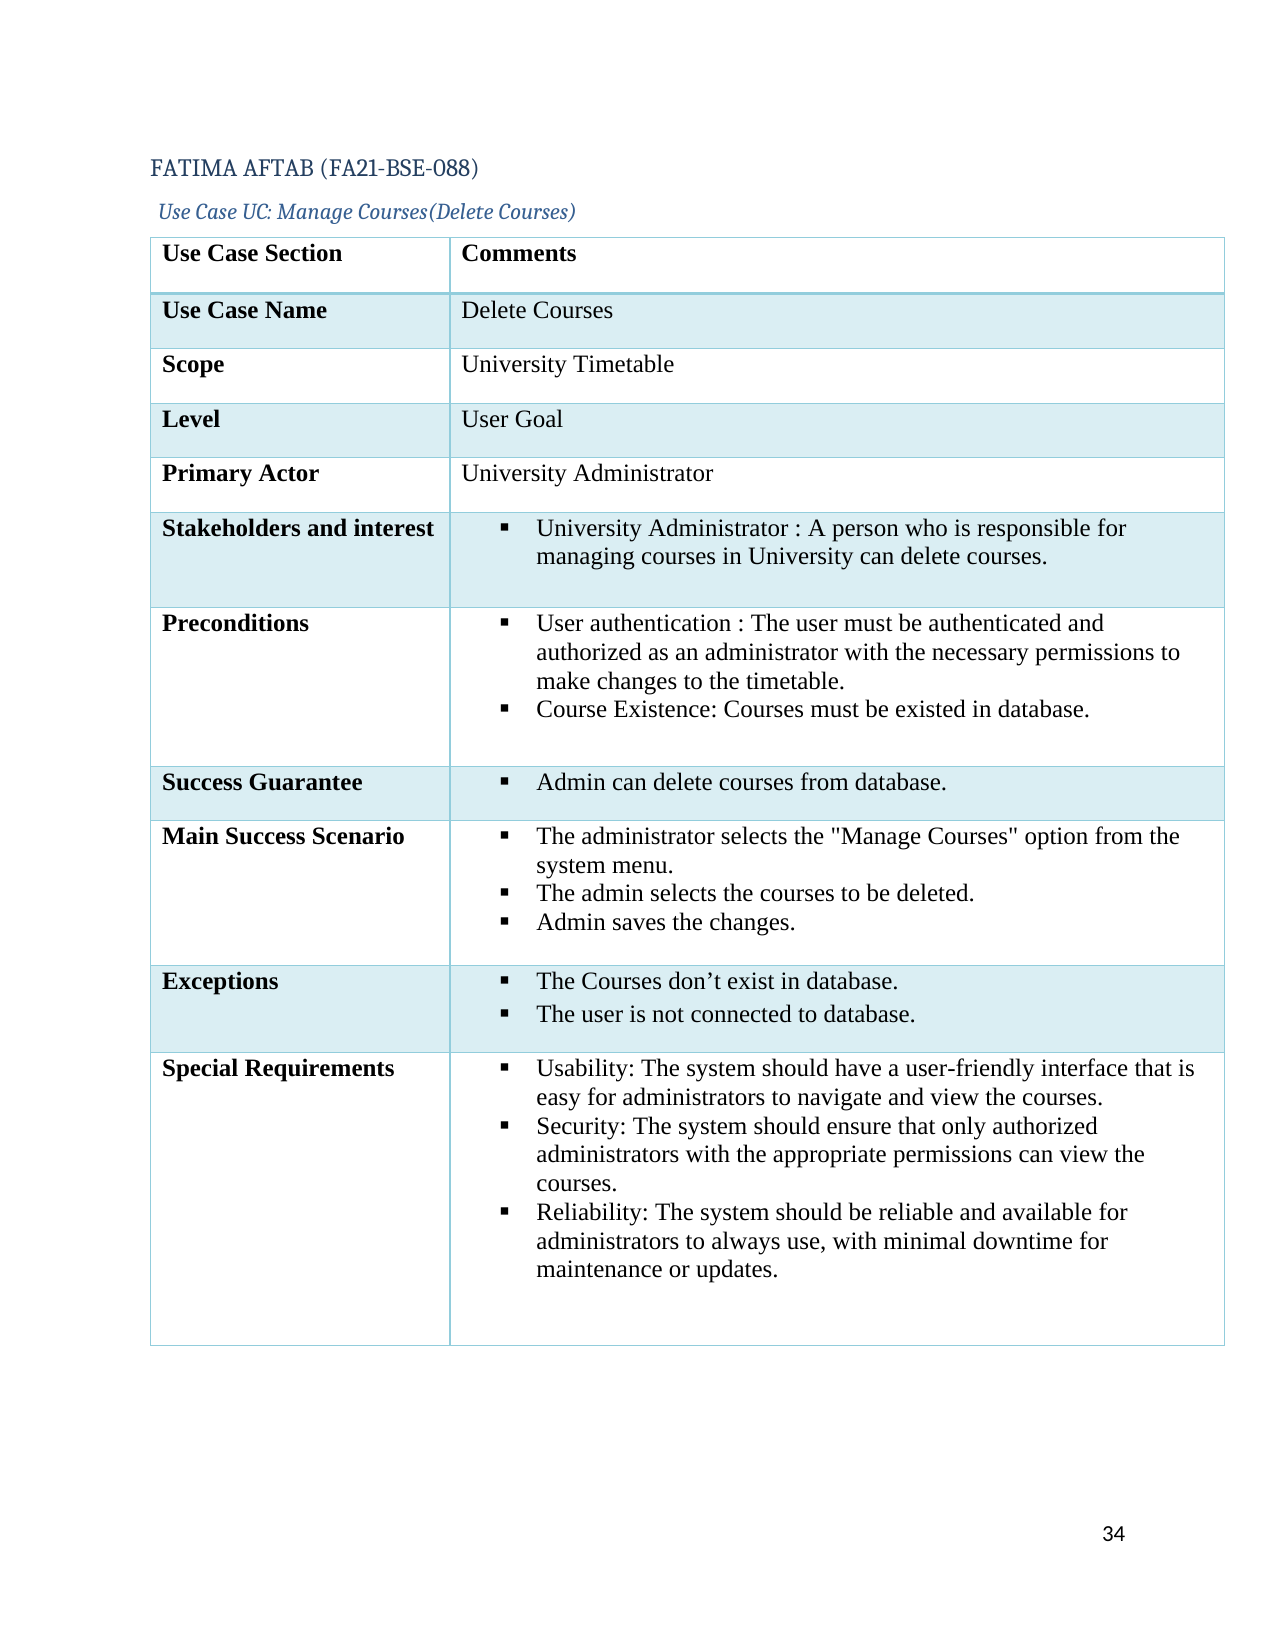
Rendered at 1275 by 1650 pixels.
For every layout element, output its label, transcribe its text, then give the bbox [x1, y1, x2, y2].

subtitle FATIMA AFTAB (FA21-BSE-088) [150, 154, 1125, 183]
table_cell User Goal [451, 404, 1224, 457]
table_header Use Case Section [151, 238, 449, 292]
table_cell Admin can delete courses from database. [451, 767, 1224, 820]
table_cell Stakeholders and interest [151, 513, 449, 607]
table_cell The administrator selects the "Manage Courses" option from the system menu. The admin selects the courses to be deleted. Admin saves the changes. [451, 821, 1224, 965]
table_cell Delete Courses [451, 295, 1224, 348]
table_cell Main Success Scenario [151, 821, 449, 965]
table_cell Preconditions [151, 608, 449, 766]
table_cell Success Guarantee [151, 767, 449, 820]
table_cell Exceptions [151, 966, 449, 1052]
table_cell Primary Actor [151, 458, 449, 512]
table_cell University Administrator : A person who is responsible for managing courses in University can delete courses. [451, 513, 1224, 607]
table_header Comments [451, 238, 1224, 292]
table_cell University Timetable [451, 349, 1224, 403]
table_cell Usability: The system should have a user-friendly interface that is easy for administrators to navigate and view the courses. Security: The system should ensure that only authorized administrators with the appropriate permissions can view the courses. Reliability: The system should be reliable and available for administrators to always use, with minimal downtime for maintenance or updates. [451, 1053, 1224, 1345]
table_cell Special Requirements [151, 1053, 449, 1345]
table_cell Scope [151, 349, 449, 403]
table_cell University Administrator [451, 458, 1224, 512]
table_cell The Courses don’t exist in database. The user is not connected to database. [451, 966, 1224, 1052]
table_cell Use Case Name [151, 295, 449, 348]
table_cell User authentication : The user must be authenticated and authorized as an administrator with the necessary permissions to make changes to the timetable. Course Existence: Courses must be existed in database. [451, 608, 1224, 766]
table_header Use Case UC: Manage Courses(Delete Courses) [150, 187, 602, 237]
table_cell Level [151, 404, 449, 457]
